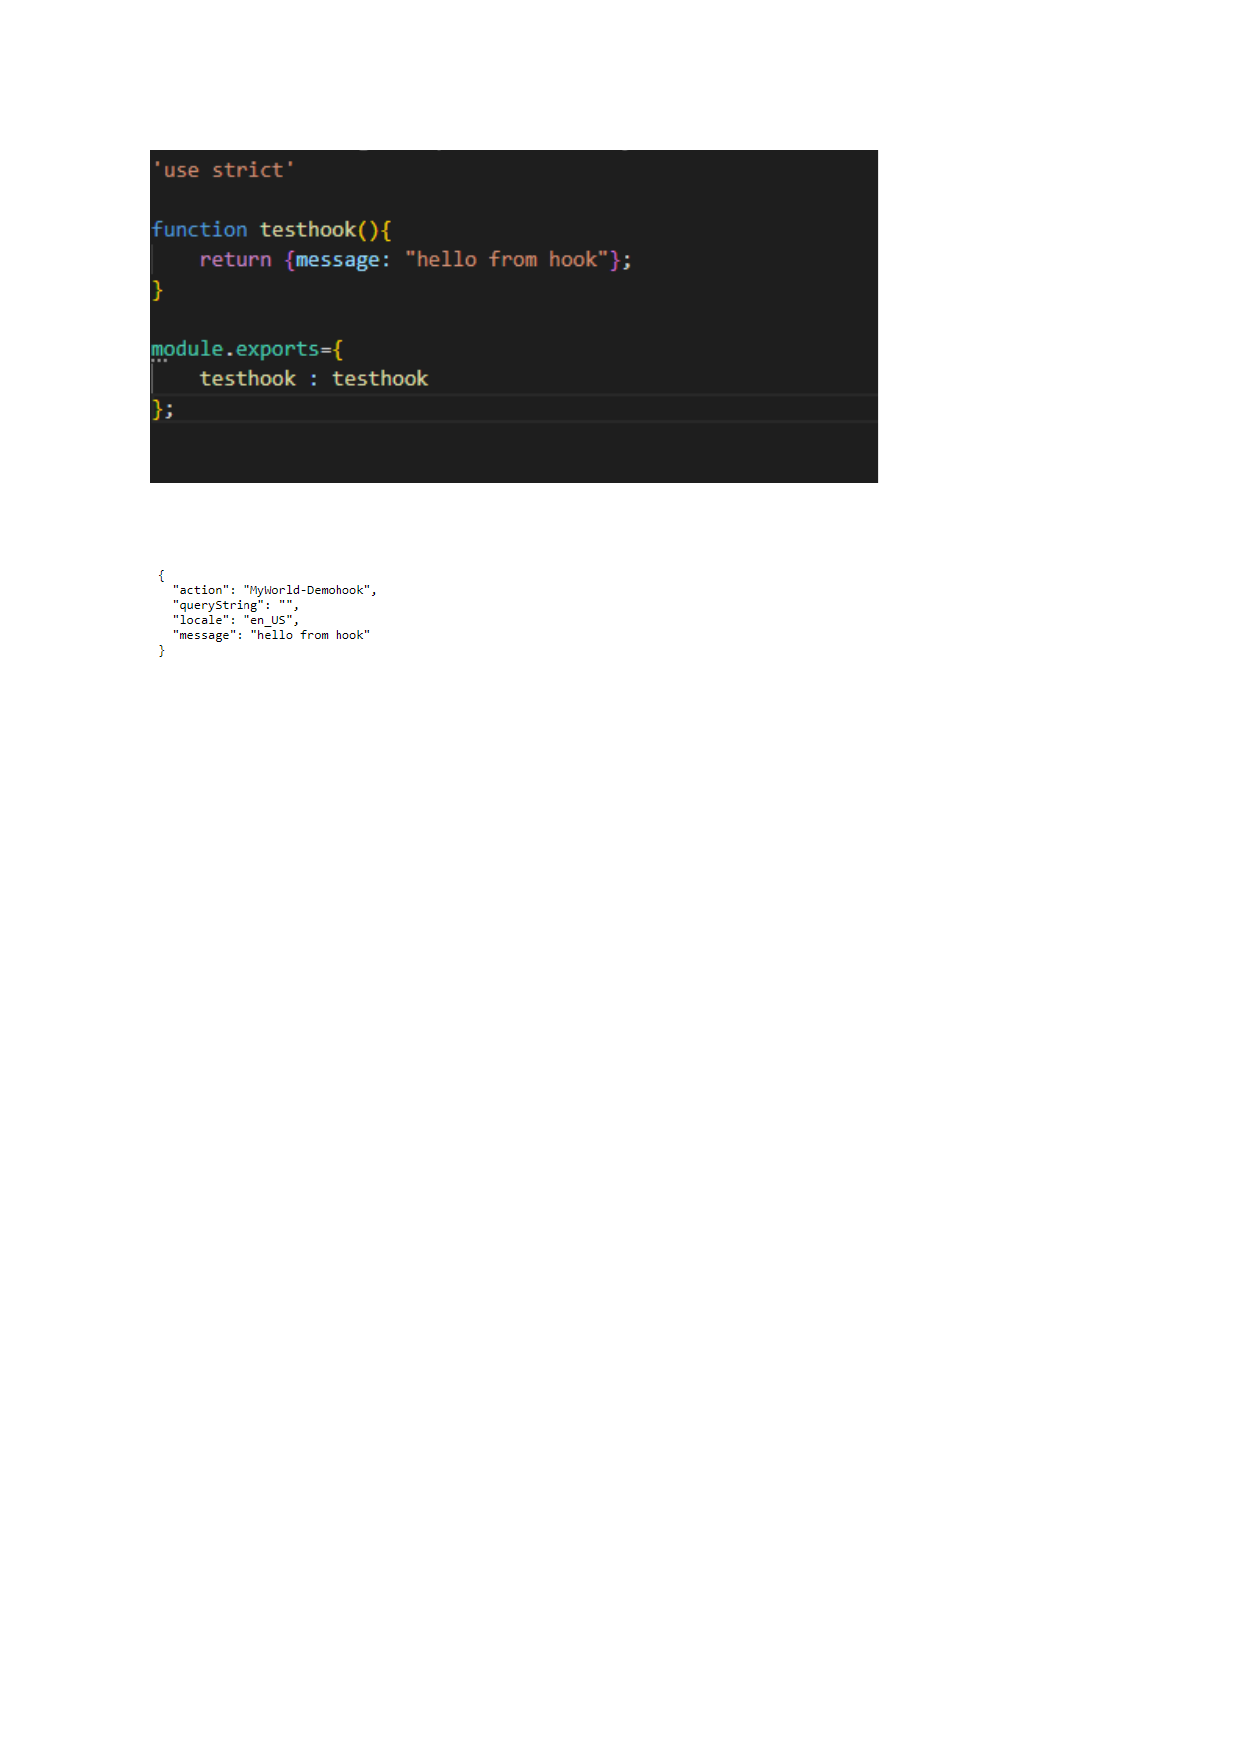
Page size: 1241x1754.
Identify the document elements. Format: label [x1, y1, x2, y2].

picture [150, 559, 1091, 834]
picture [150, 150, 879, 483]
